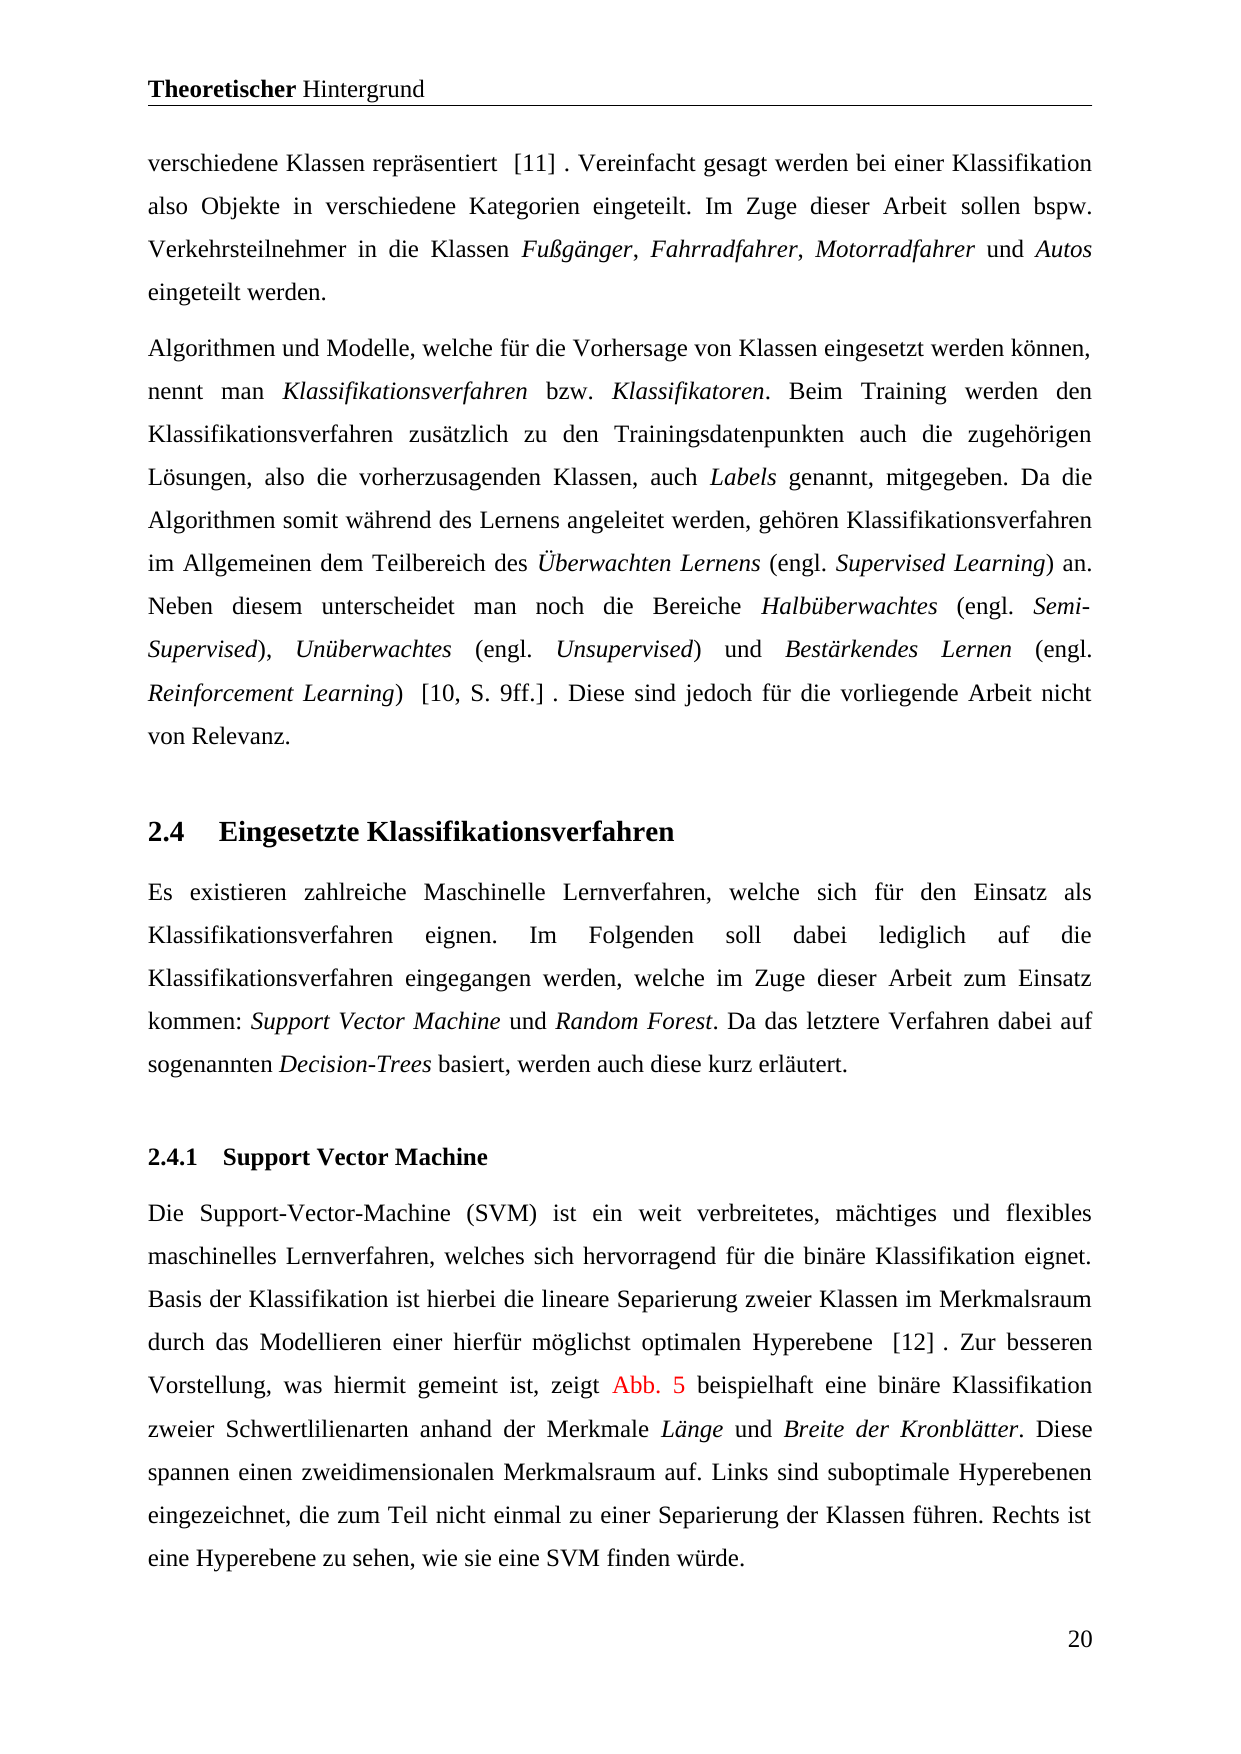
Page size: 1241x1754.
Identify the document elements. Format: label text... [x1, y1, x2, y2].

subtitle Support Vector Machine [148, 1142, 1092, 1171]
text Es existieren zahlreiche Maschinelle Lernverfahren, welche sich für den Einsatz als Klassifikationsverfahren eignen. Im Folgenden soll dabei lediglich auf die Klassifikationsverfahren eingegangen werden, welche im Zuge dieser Arbeit zum Einsatz kommen: Support Vector Machine und Random Forest. Da das letztere Verfahren dabei auf sogenannten Decision-Trees basiert, werden auch diese kurz erläutert. [148, 877, 1092, 1078]
text Die Support-Vector-Machine (SVM) ist ein weit verbreitetes, mächtiges und flexibles maschinelles Lernverfahren, welches sich hervorragend für die binäre Klassifikation eignet. Basis der Klassifikation ist hierbei die lineare Separierung zweier Klassen im Merkmalsraum durch das Modellieren einer hierfür möglichst optimalen Hyperebene . Zur besseren Vorstellung, was hiermit gemeint ist, zeigt Abb. 5 beispielhaft eine binäre Klassifikation zweier Schwertlilienarten anhand der Merkmale Länge und Breite der Kronblätter. Diese spannen einen zweidimensionalen Merkmalsraum auf. Links sind suboptimale Hyperebenen eingezeichnet, die zum Teil nicht einmal zu einer Separierung der Klassen führen. Rechts ist eine Hyperebene zu sehen, wie sie eine SVM finden würde. [148, 1198, 1092, 1572]
text Algorithmen und Modelle, welche für die Vorhersage von Klassen eingesetzt werden können, nennt man Klassifikationsverfahren bzw. Klassifikatoren. Beim Training werden den Klassifikationsverfahren zusätzlich zu den Trainingsdatenpunkten auch die zugehörigen Lösungen, also die vorherzusagenden Klassen, auch Labels genannt, mitgegeben. Da die Algorithmen somit während des Lernens angeleitet werden, gehören Klassifikationsverfahren im Allgemeinen dem Teilbereich des Überwachten Lernens (engl. Supervised Learning) an. Neben diesem unterscheidet man noch die Bereiche Halbüberwachtes (engl. Semi-Supervised), Unüberwachtes (engl. Unsupervised) und Bestärkendes Lernen (engl. Reinforcement Learning) . Diese sind jedoch für die vorliegende Arbeit nicht von Relevanz. [148, 333, 1092, 749]
subtitle Eingesetzte Klassifikationsverfahren [148, 814, 1092, 847]
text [148, 148, 1092, 306]
